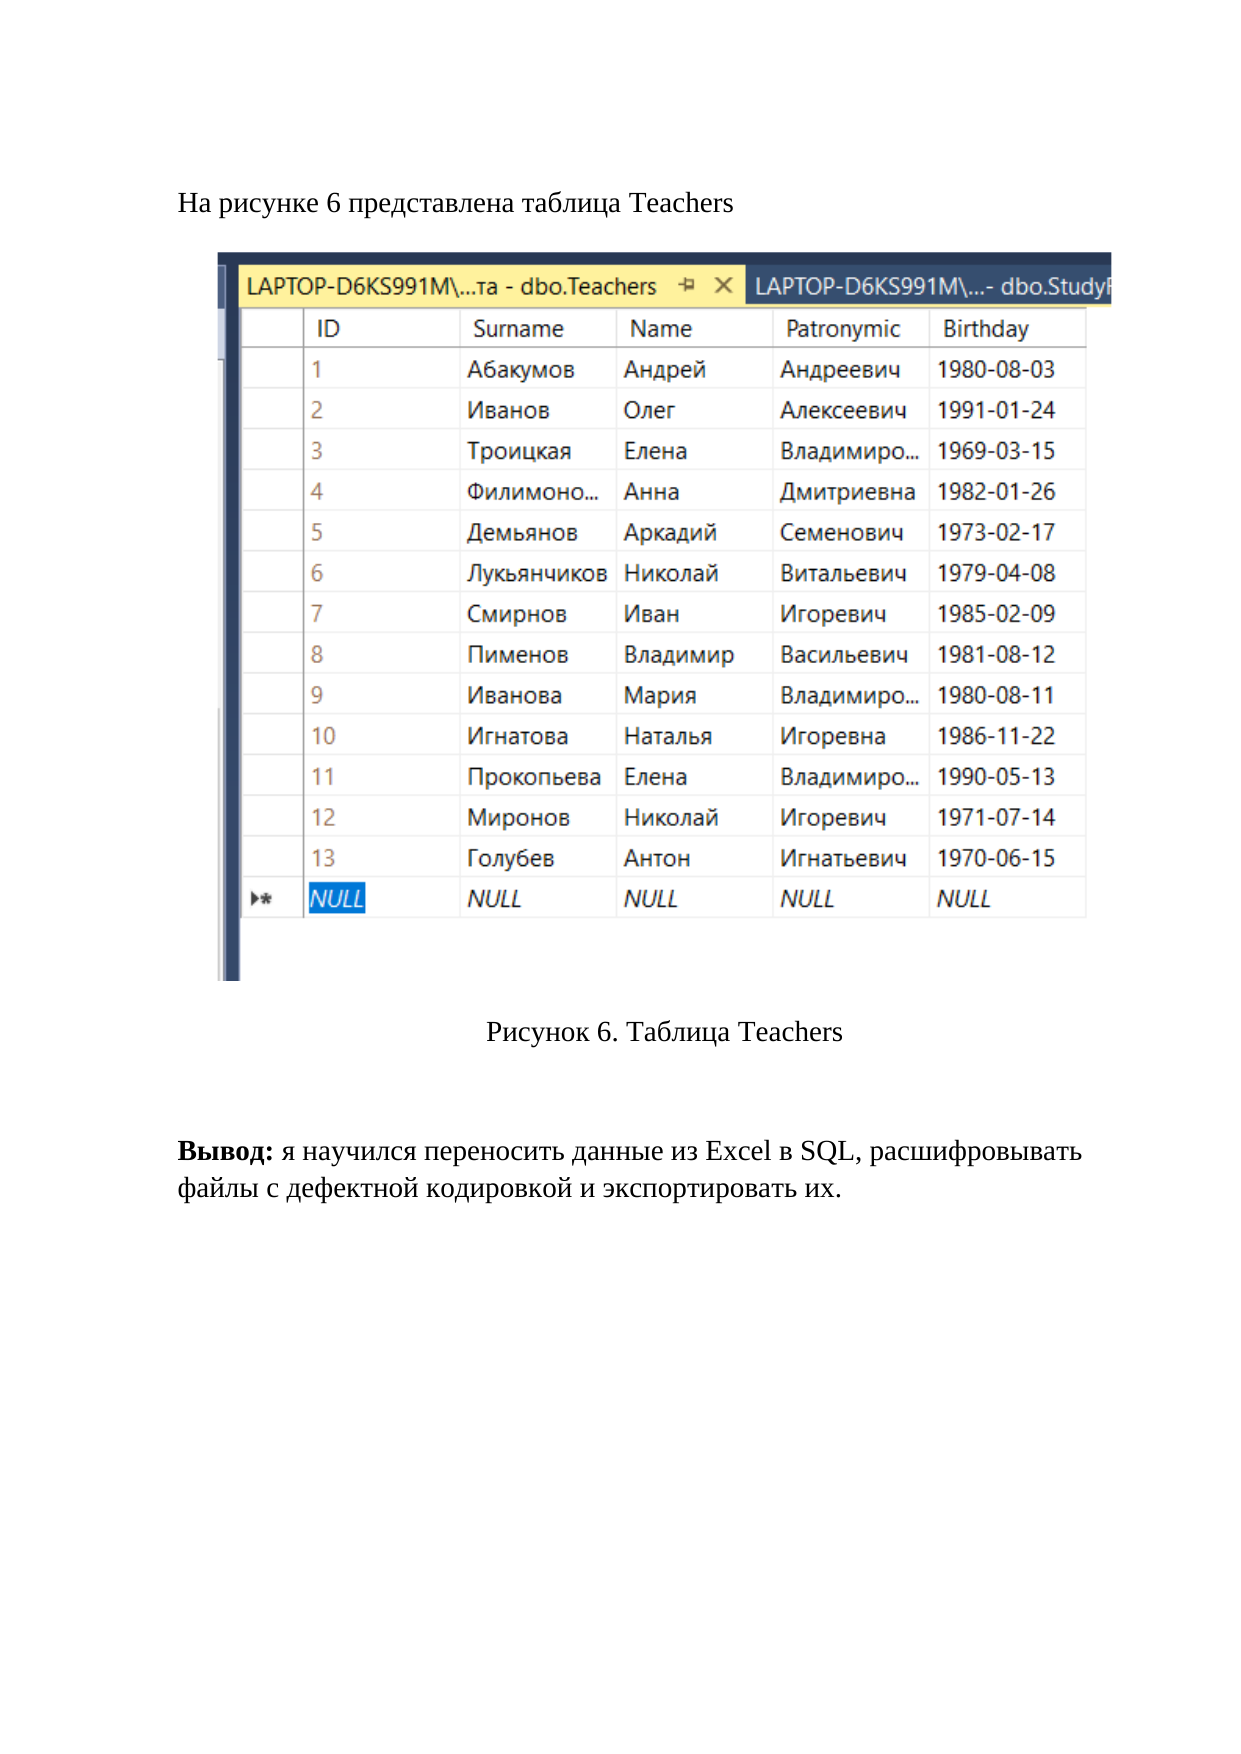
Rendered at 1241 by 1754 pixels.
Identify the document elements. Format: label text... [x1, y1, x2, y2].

text Рисунок 6. Таблица Teachers [177, 1014, 1152, 1047]
text На рисунке 6 представлена таблица Teachers [177, 185, 1152, 219]
text Вывод: я научился переносить данные из Excel в SQL, расшифровывать файлы с дефектной кодировкой и экспортировать их. [177, 1133, 1152, 1203]
picture [217, 252, 1112, 981]
